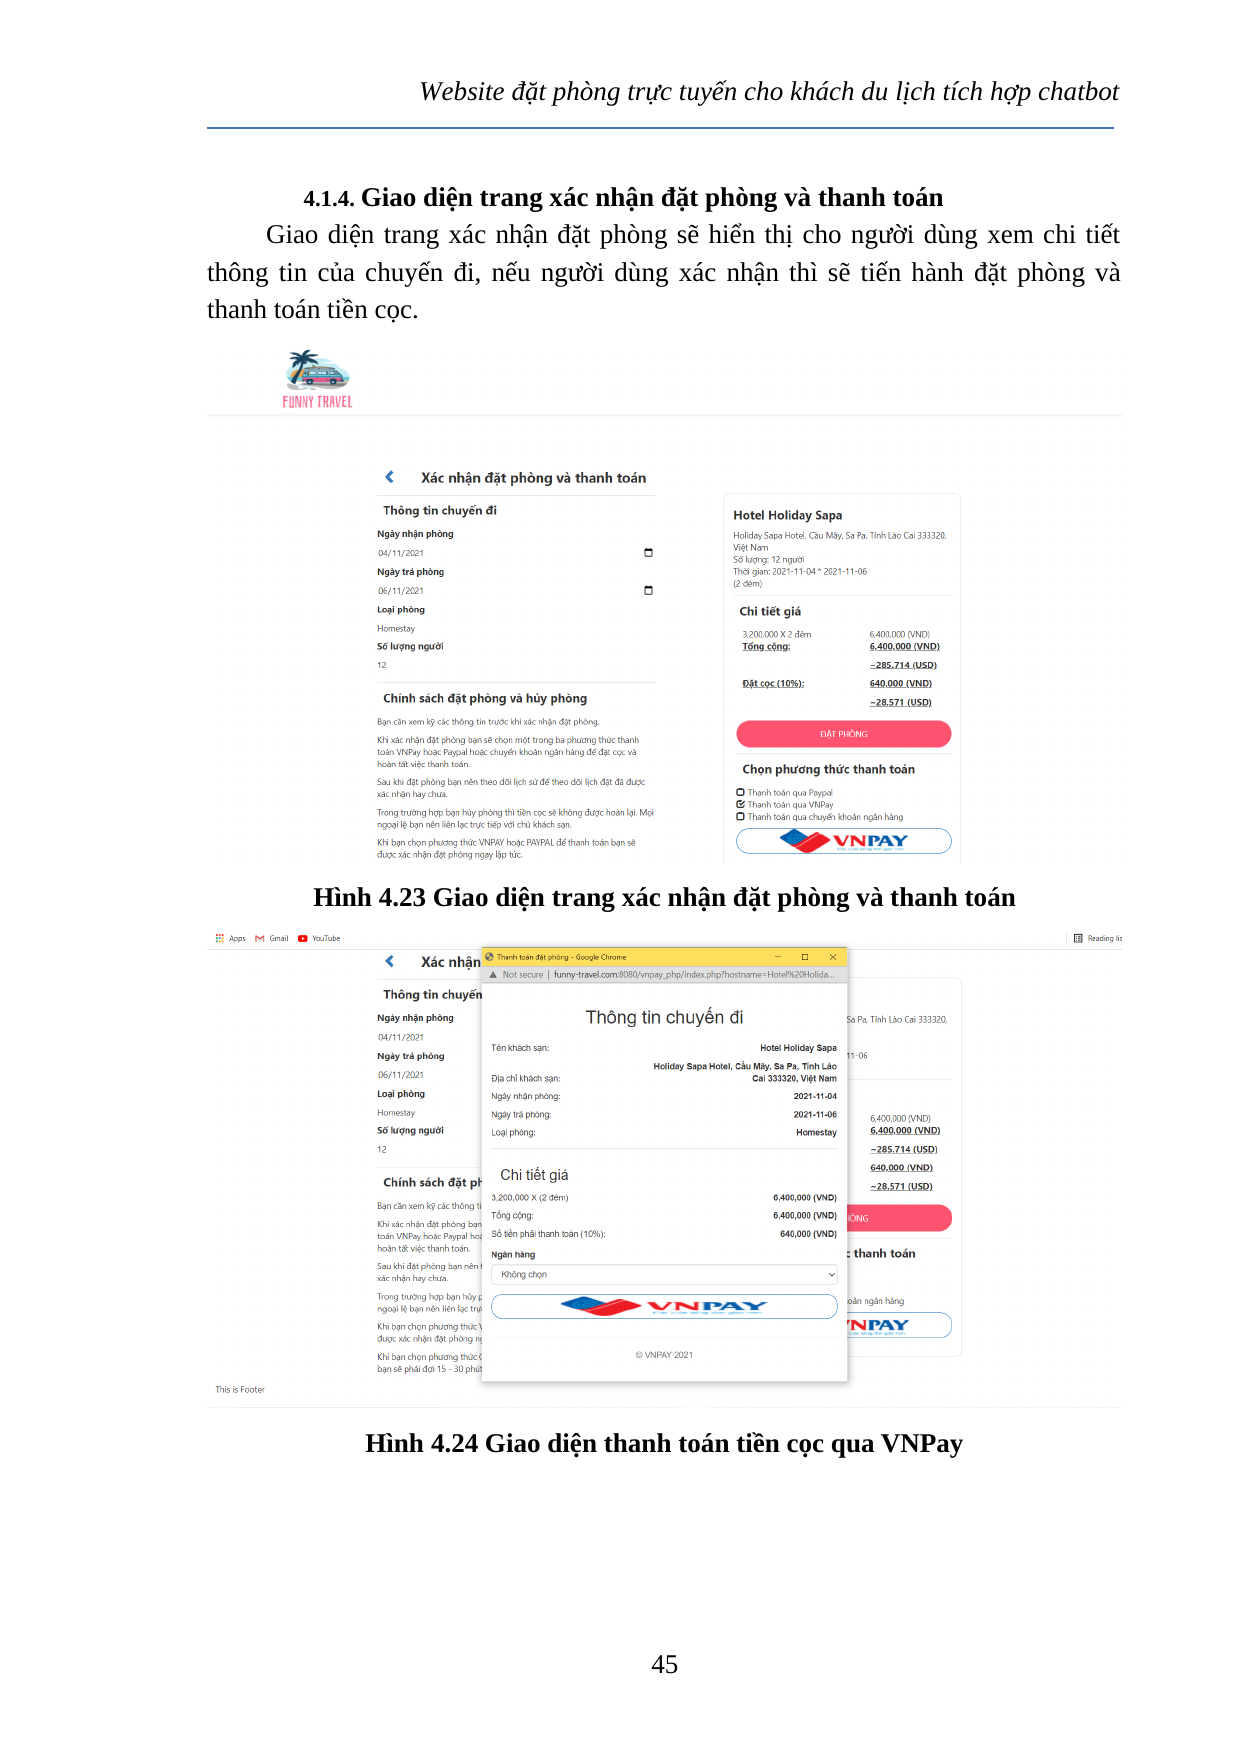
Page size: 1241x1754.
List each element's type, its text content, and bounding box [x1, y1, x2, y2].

text Giao diện trang xác nhận đặt phòng sẽ hiển thị cho người dùng xem chi tiết thông tin của chuyến đi, nếu người dùng xác nhận thì sẽ tiến hành đặt phòng và thanh toán tiền cọc. [207, 219, 1122, 324]
subtitle Giao diện trang xác nhận đặt phòng và thanh toán [244, 181, 1122, 212]
